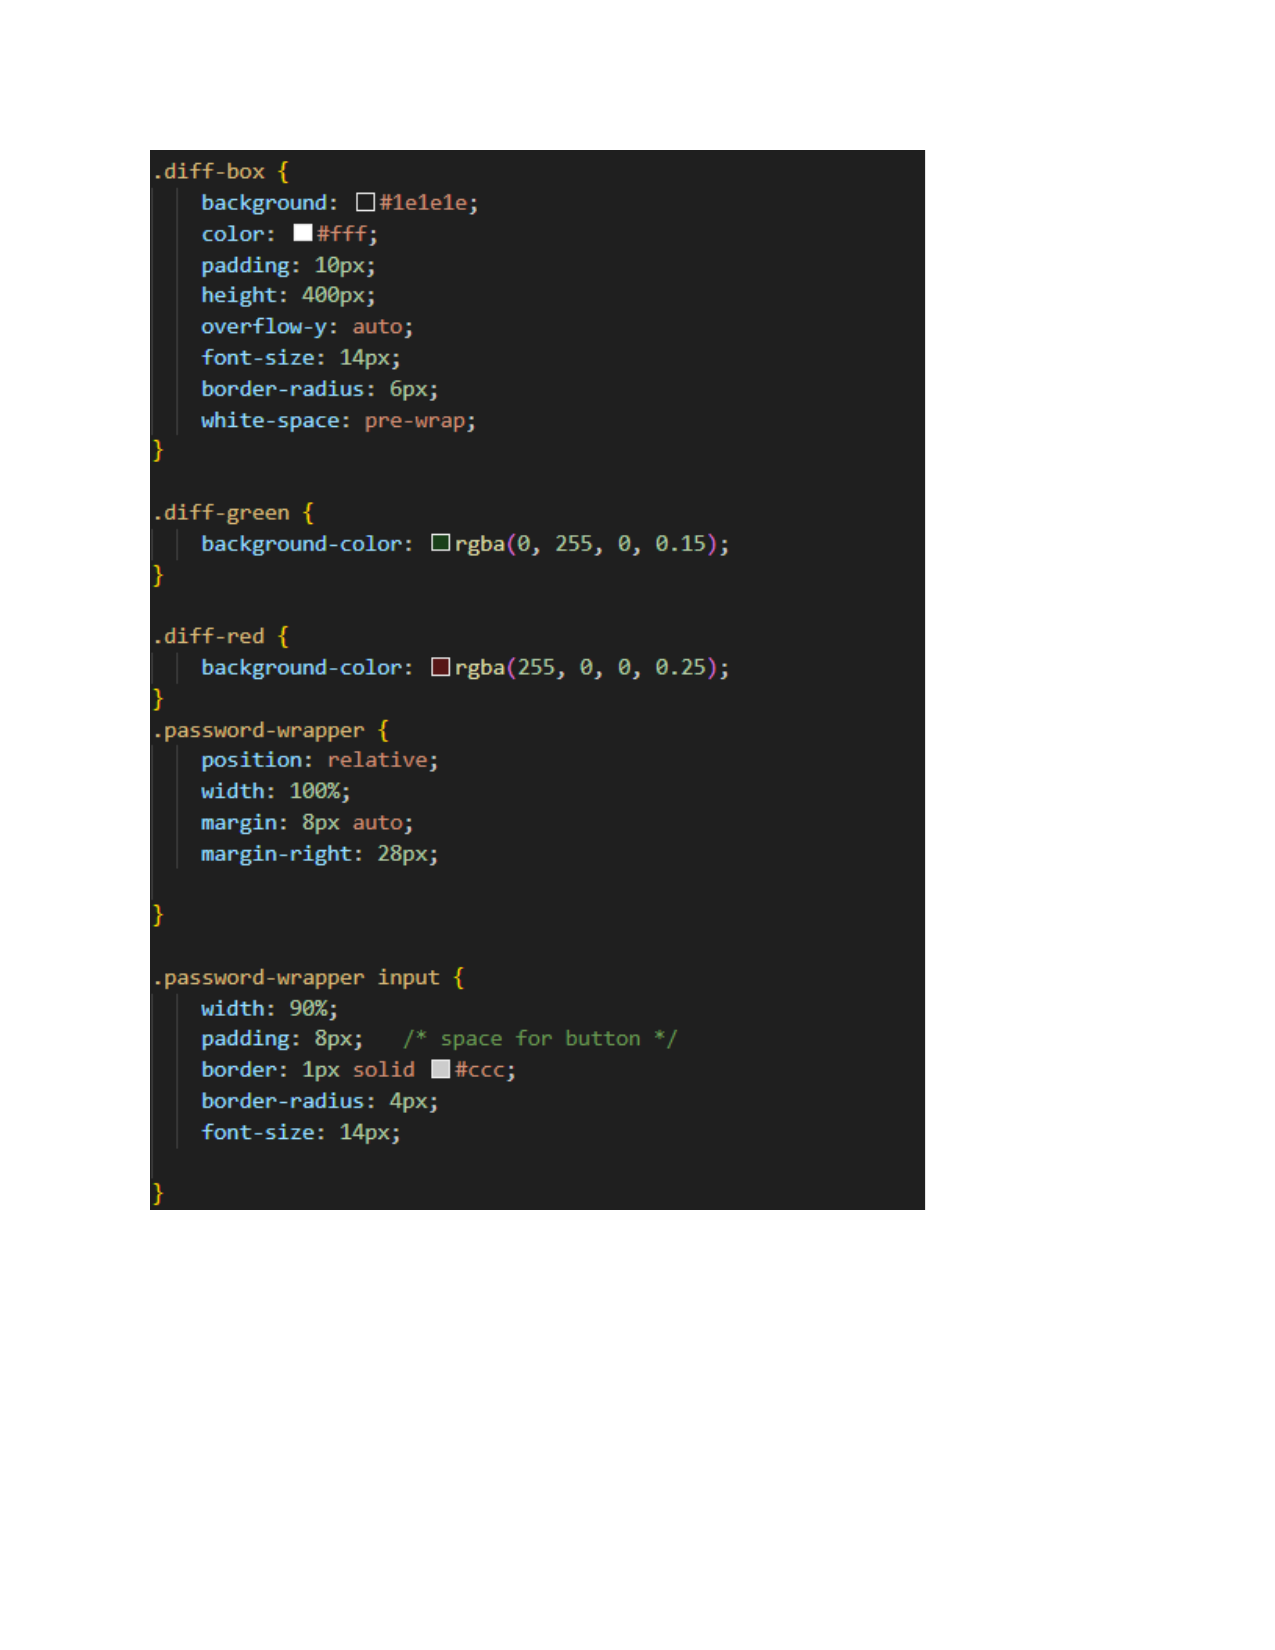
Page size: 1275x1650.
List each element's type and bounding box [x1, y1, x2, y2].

picture [150, 150, 926, 1210]
